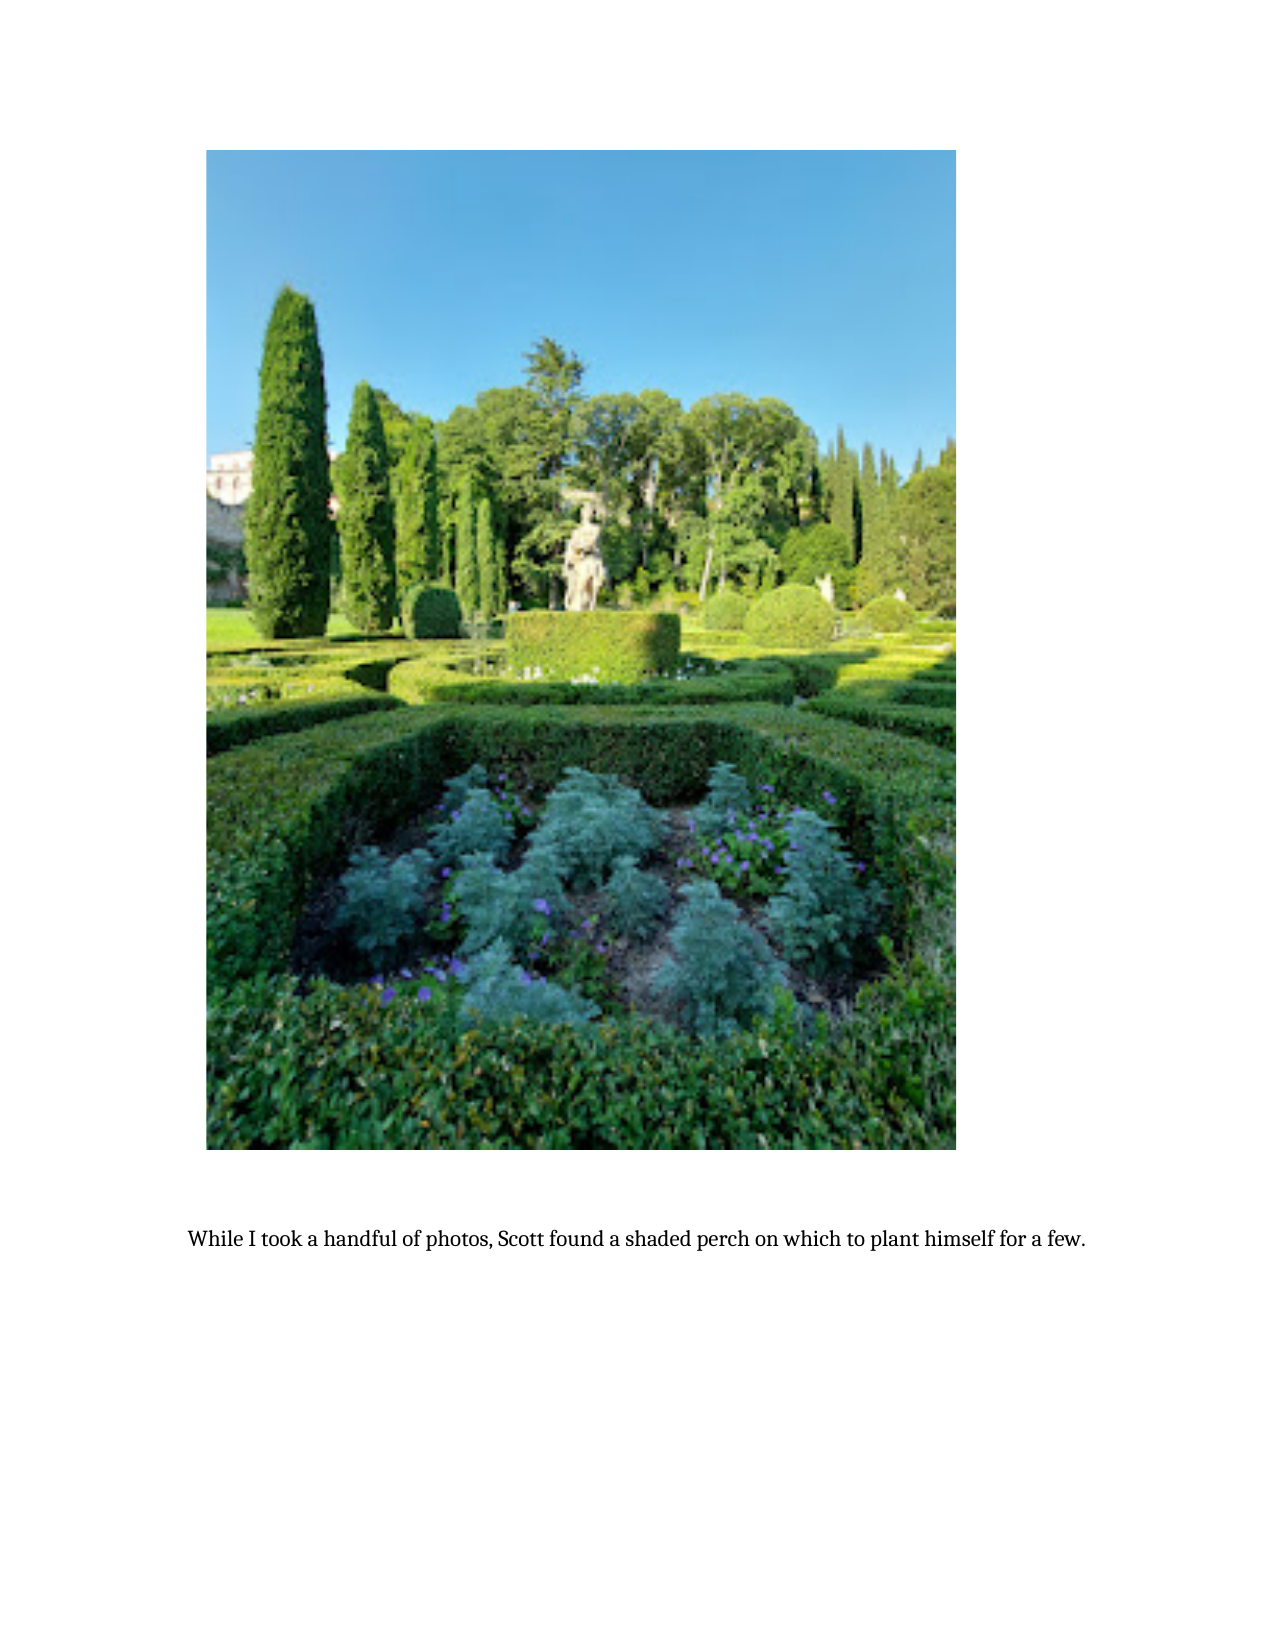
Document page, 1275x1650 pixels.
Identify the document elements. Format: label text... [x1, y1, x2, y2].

picture [206, 150, 957, 1150]
text While I took a handful of photos, Scott found a shaded perch on which to plant himself for a few. [187, 1226, 1087, 1252]
